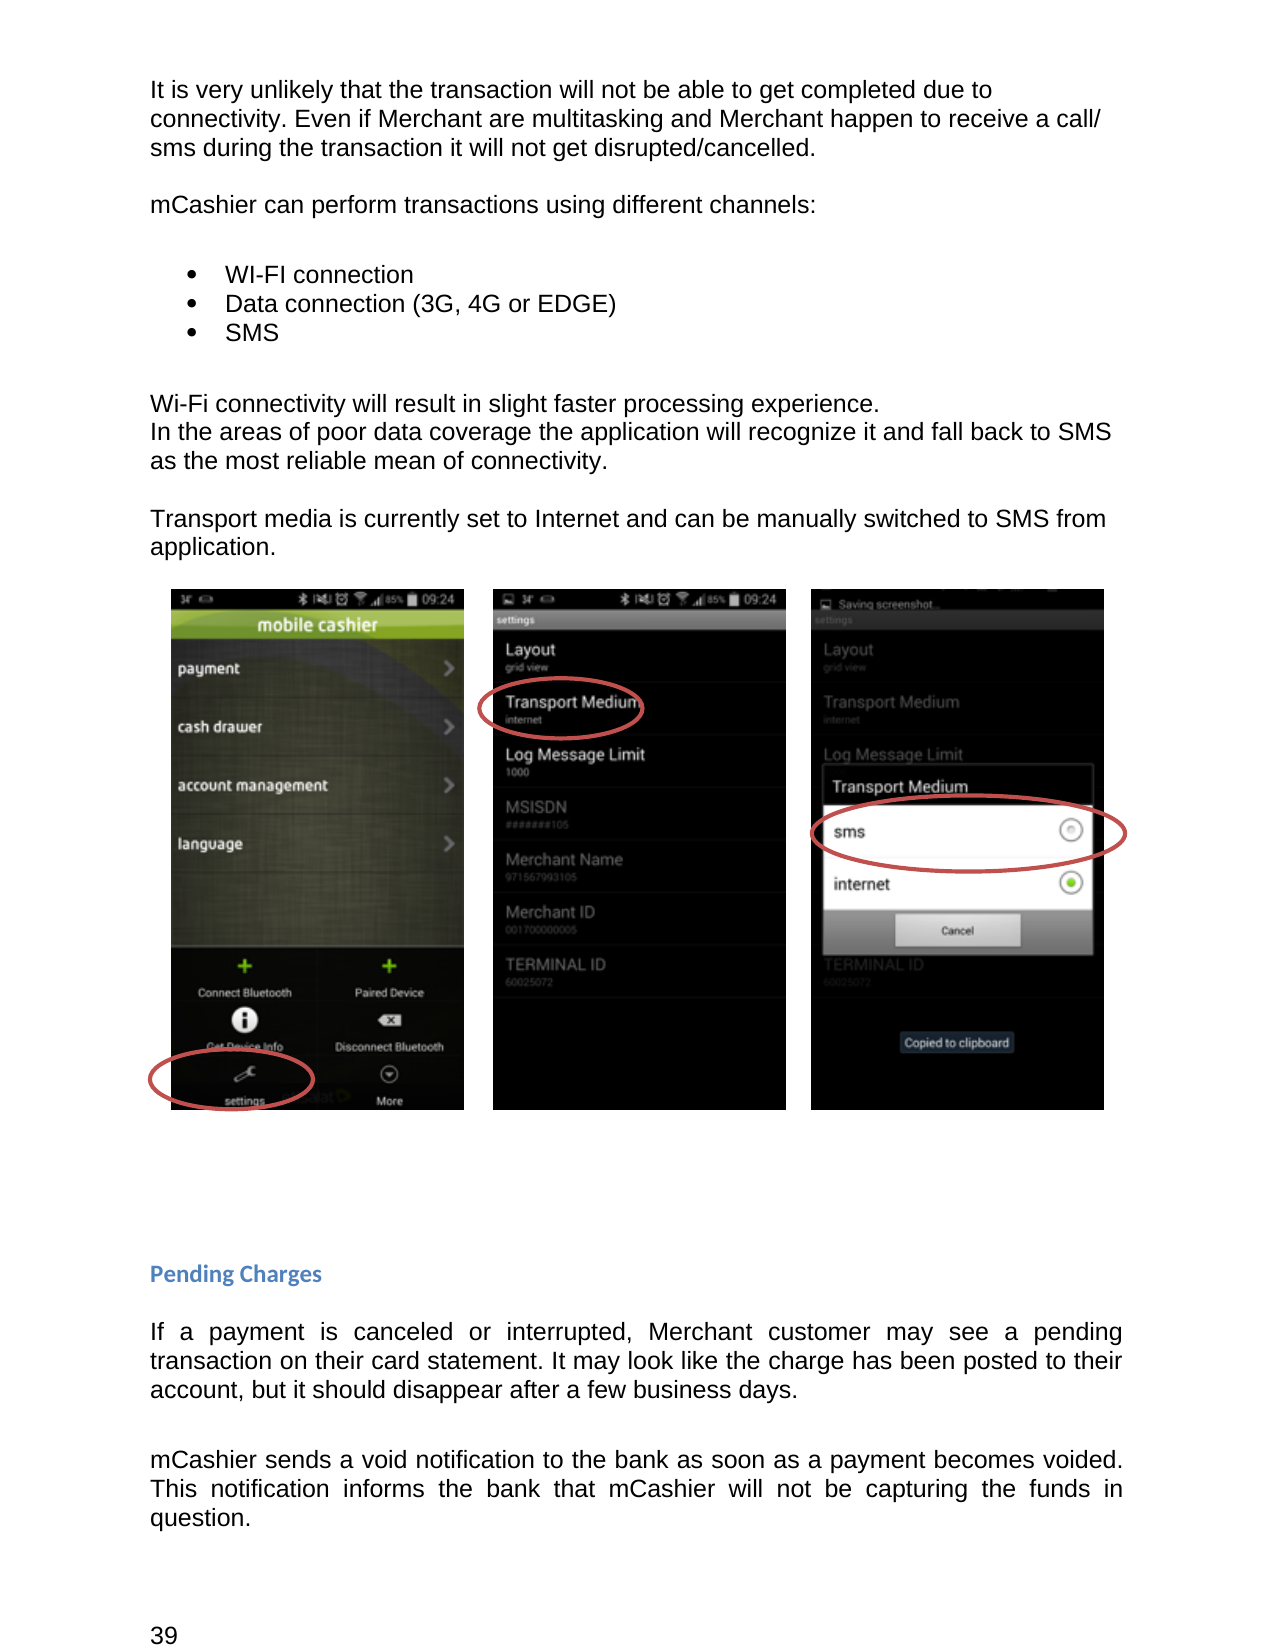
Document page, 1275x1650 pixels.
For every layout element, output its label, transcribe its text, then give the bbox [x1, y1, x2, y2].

picture [493, 589, 786, 1110]
text It is very unlikely that the transaction will not be able to get completed due to connectivity. Even if Merchant are multitasking and Merchant happen to receive a call/ sms during the transaction it will not get disrupted/cancelled. [150, 75, 1125, 161]
text Wi-Fi connectivity will result in slight faster processing experience. [150, 389, 1125, 417]
subtitle Pending Charges [150, 1258, 1125, 1289]
picture [493, 681, 640, 736]
picture [171, 1052, 310, 1107]
list SMS [187, 318, 1125, 347]
list Data connection (3G, 4G or EDGE) [187, 289, 1125, 318]
text mCashier sends a void notification to the bank as soon as a payment becomes voided. This notification informs the bank that mCashier will not be capturing the funds in question. [150, 1445, 1125, 1532]
text Transport media is currently set to Internet and can be manually switched to SMS from application. [150, 504, 1125, 561]
picture [811, 841, 1104, 1110]
picture [815, 798, 1104, 869]
text In the areas of poor data coverage the application will recognize it and fall back to SMS as the most reliable mean of connectivity. [150, 417, 1125, 475]
picture [811, 589, 1104, 826]
list WI-FI connection [187, 260, 1125, 289]
text mCashier can perform transactions using different channels: [150, 190, 1125, 219]
text If a payment is canceled or interrupted, Merchant customer may see a pending transaction on their card statement. It may look like the charge has been posted to their account, but it should disappear after a few business days. [150, 1317, 1125, 1404]
picture [171, 1103, 199, 1110]
picture [171, 589, 464, 1110]
